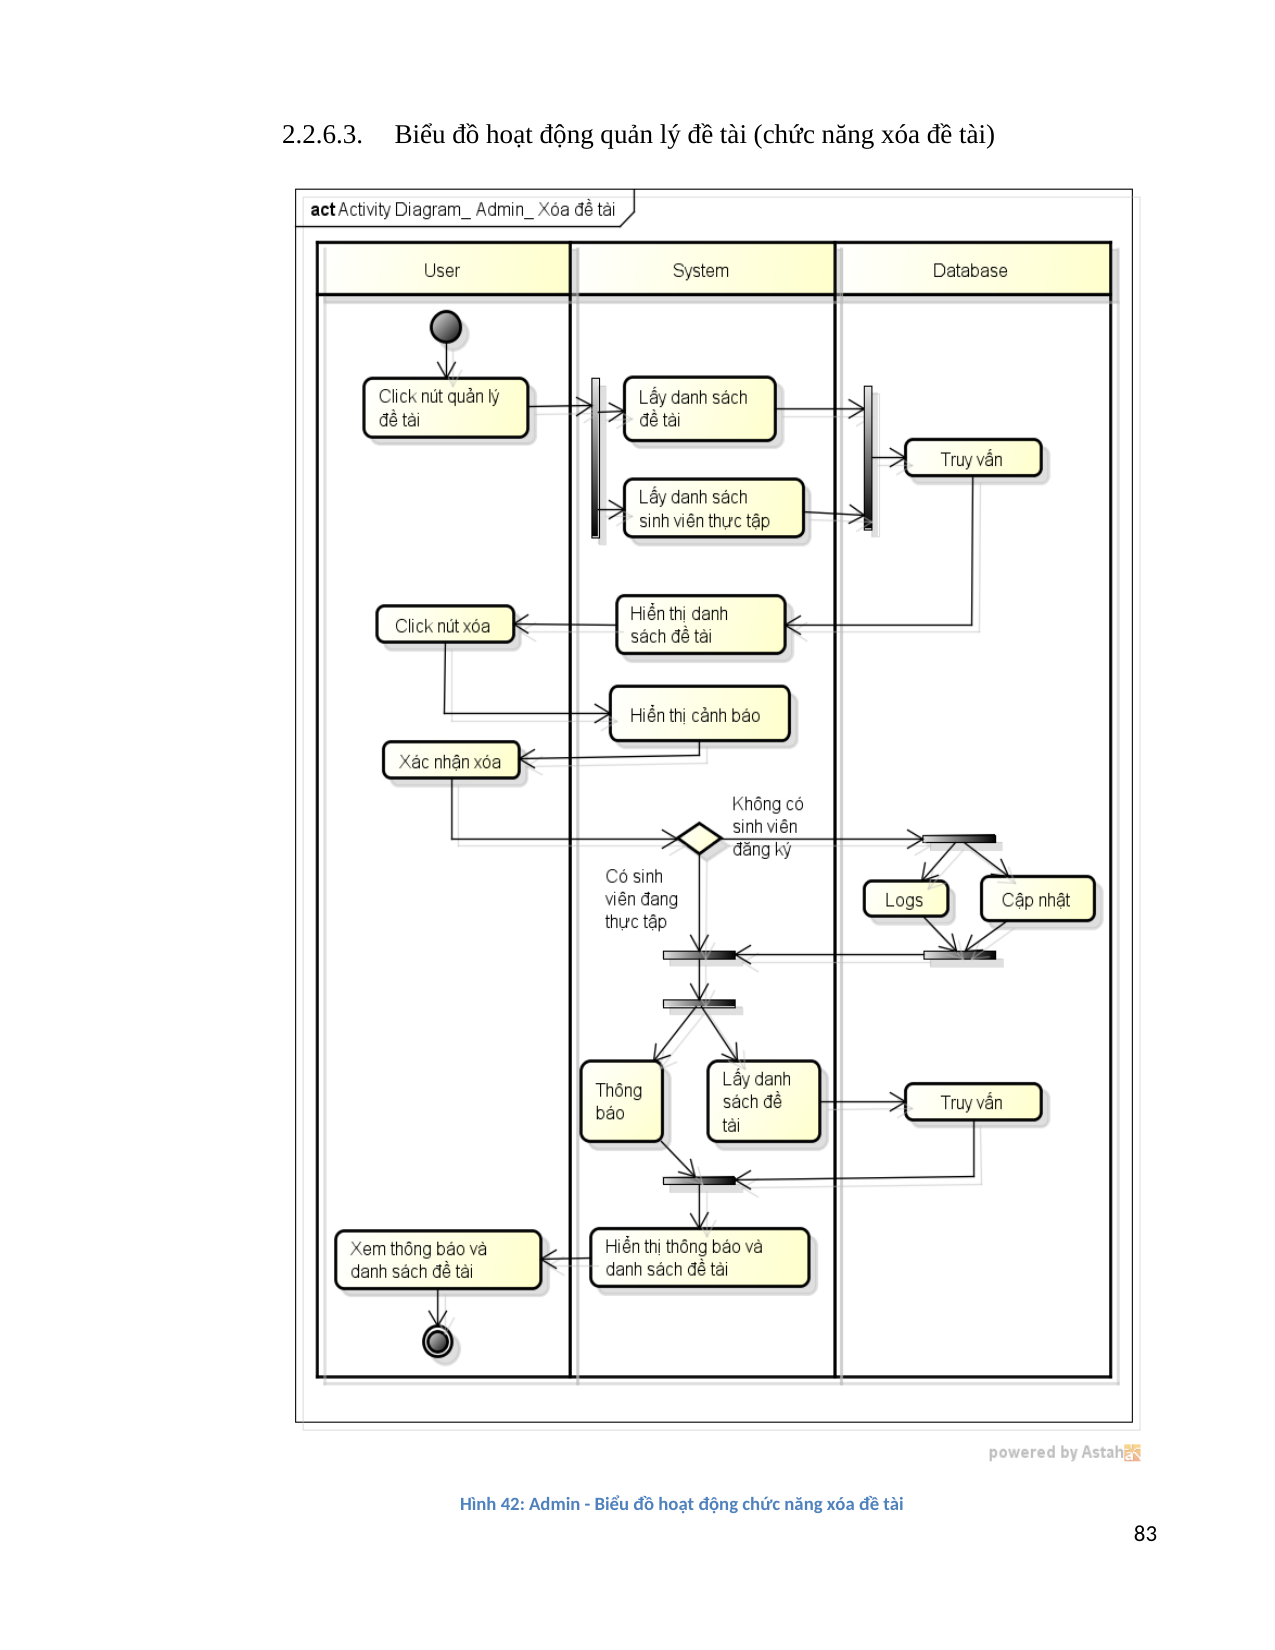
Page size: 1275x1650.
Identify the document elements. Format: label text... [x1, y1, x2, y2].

list Biểu đồ hoạt động quản lý đề tài (chức năng xóa đề tài) [282, 118, 1157, 149]
picture [281, 174, 1146, 1467]
text Hình 42: Admin - Biểu đồ hoạt động chức năng xóa đề tài [207, 1492, 1157, 1515]
